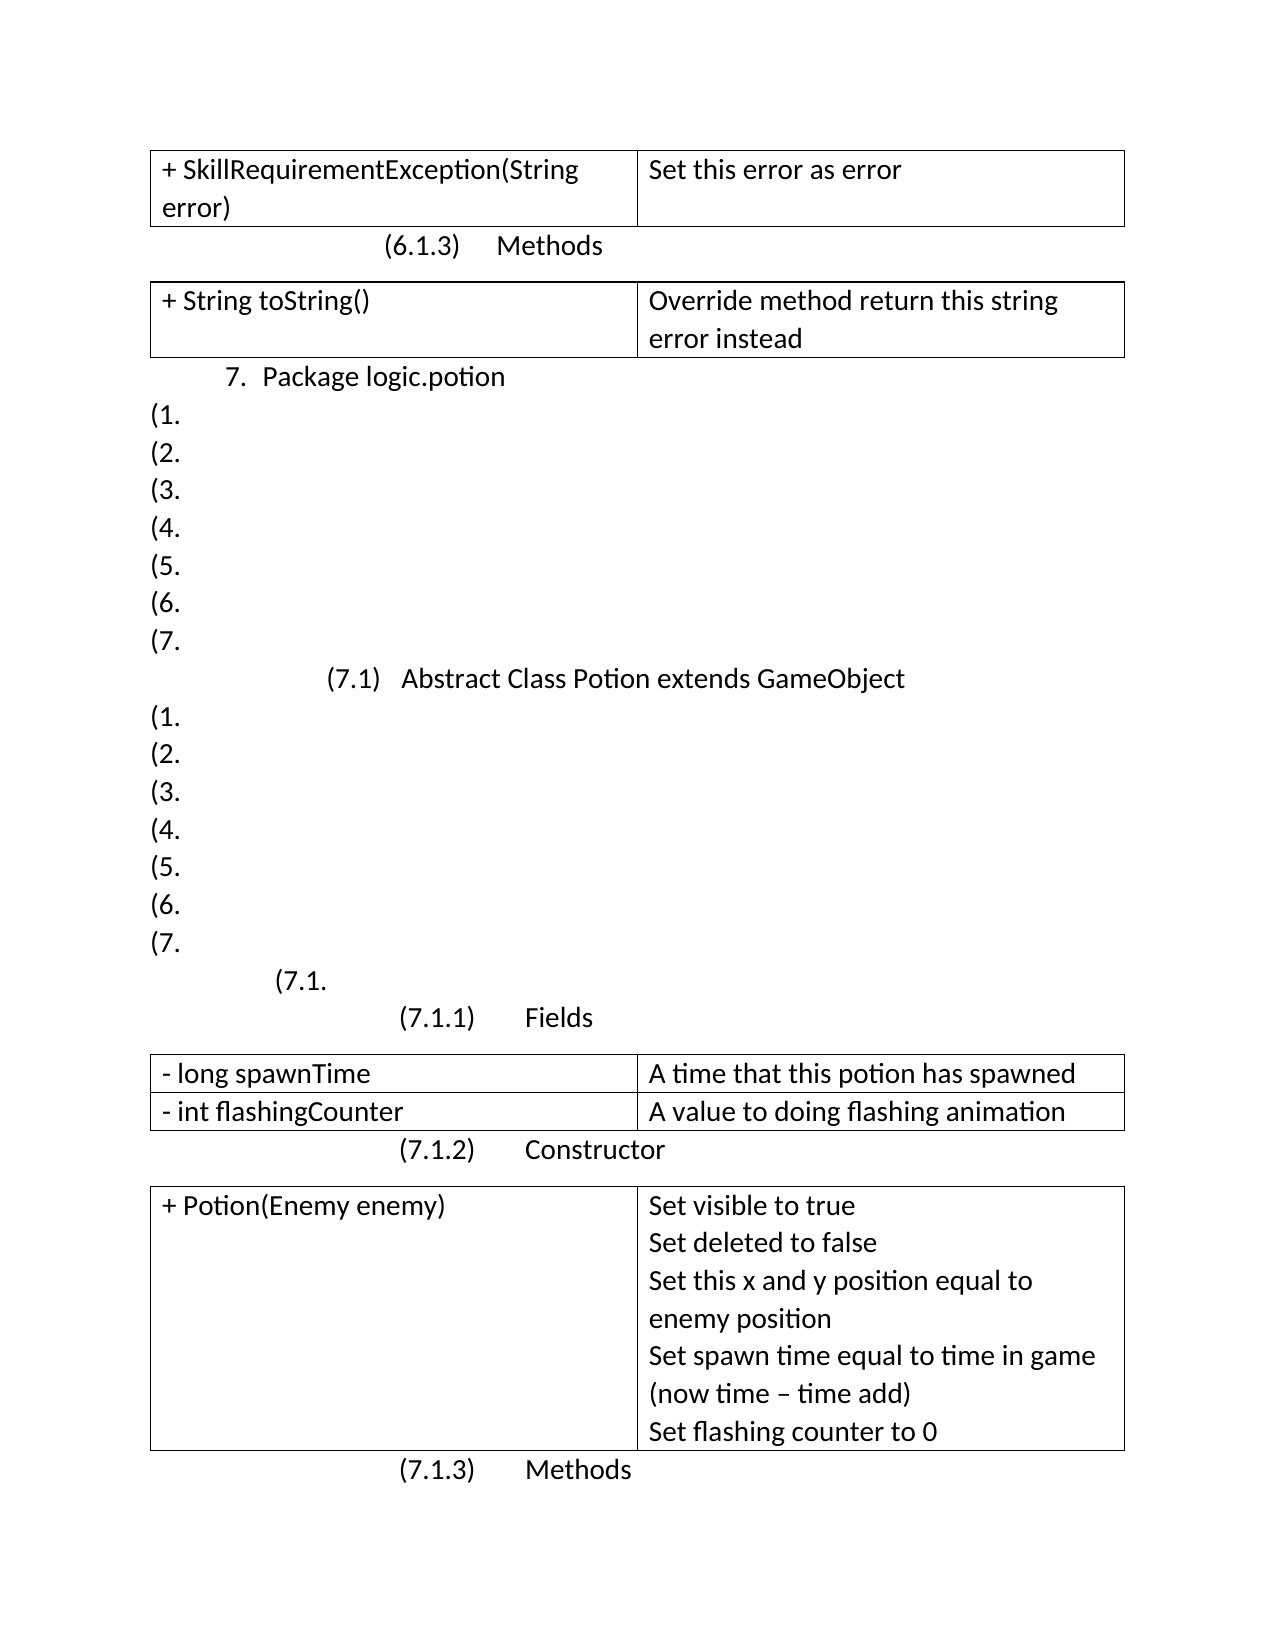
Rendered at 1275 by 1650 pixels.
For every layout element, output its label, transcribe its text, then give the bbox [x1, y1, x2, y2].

table_header + String toString() [151, 283, 637, 357]
list Package logic.potion [225, 358, 1125, 394]
table_cell - int flashingCounter [151, 1093, 637, 1130]
table_header A time that this potion has spawned [638, 1055, 1124, 1092]
table_cell A value to doing flashing animation [638, 1093, 1124, 1130]
table_header + Potion(Enemy enemy) [151, 1187, 637, 1450]
table_header Set this error as error [638, 151, 1124, 226]
table_header - long spawnTime [151, 1055, 637, 1092]
table_header Override method return this string error instead [638, 283, 1124, 357]
list Fields [399, 999, 1125, 1035]
list Constructor [399, 1131, 1125, 1167]
list Methods [384, 227, 1125, 263]
list Methods [399, 1451, 1125, 1487]
table_header + SkillRequirementException(String error) [151, 151, 637, 226]
list Abstract Class Potion extends GameObject [326, 660, 1125, 696]
table_header Set visible to true Set deleted to false Set this x and y position equal to enemy position Set spawn time equal to time in game (now time – time add) Set flashing counter to 0 [638, 1187, 1124, 1450]
